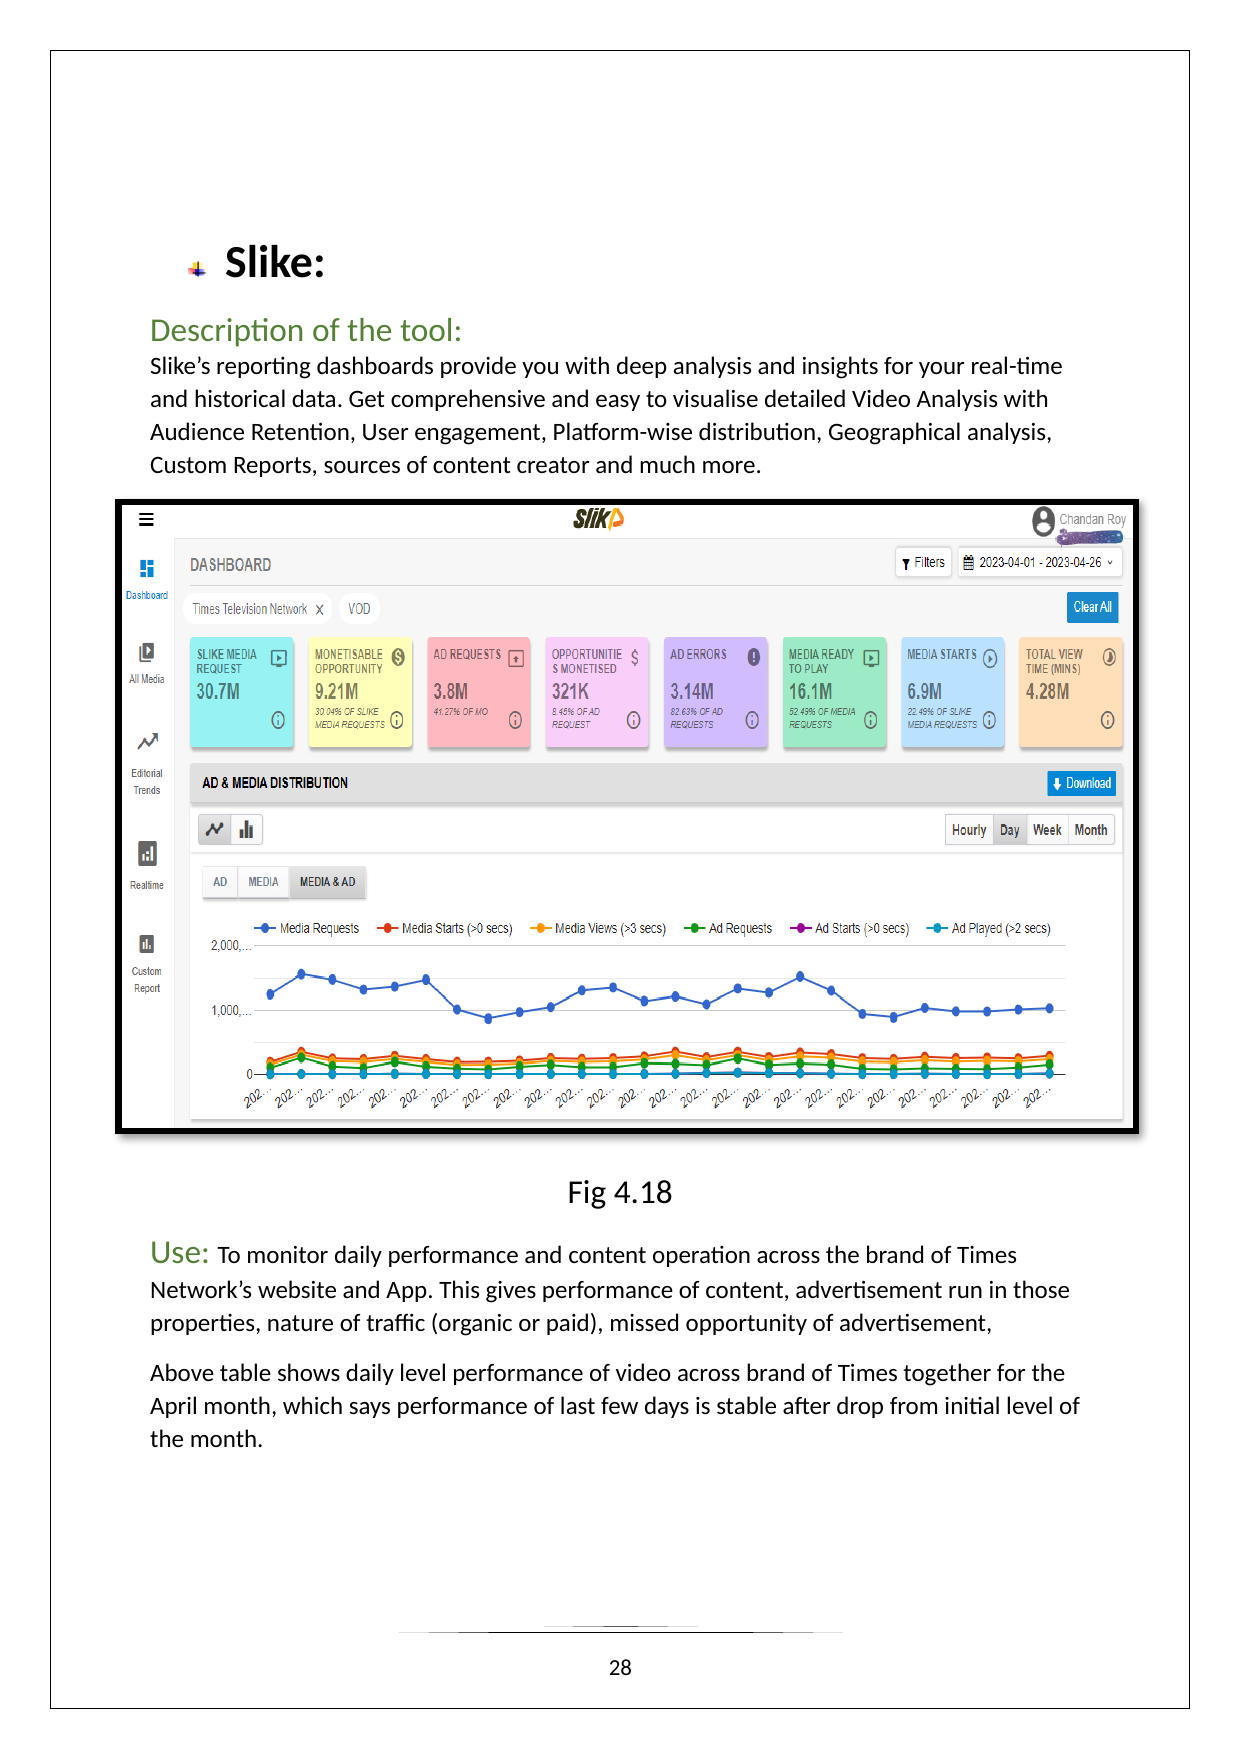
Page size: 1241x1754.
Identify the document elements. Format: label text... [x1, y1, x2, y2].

picture [188, 260, 206, 277]
text Description of the tool: [150, 309, 1090, 350]
list Slike: [187, 232, 1090, 288]
text Slike’s reporting dashboards provide you with deep analysis and insights for your real-time and historical data. Get comprehensive and easy to visualise detailed Video Analysis with Audience Retention, User engagement, Platform-wise distribution, Geographical analysis, Custom Reports, sources of content creator and much more. [150, 350, 1090, 479]
text Fig 4.18 [150, 1145, 1090, 1212]
text Above table shows daily level performance of video across brand of Times together for the April month, which says performance of last few days is stable after drop from initial level of the month. [150, 1357, 1090, 1453]
text Use: To monitor daily performance and content operation across the brand of Times Network’s website and App. This gives performance of content, advertisement run in those properties, nature of traffic (organic or paid), missed opportunity of advertisement, [150, 1232, 1090, 1338]
picture [122, 505, 1133, 1128]
